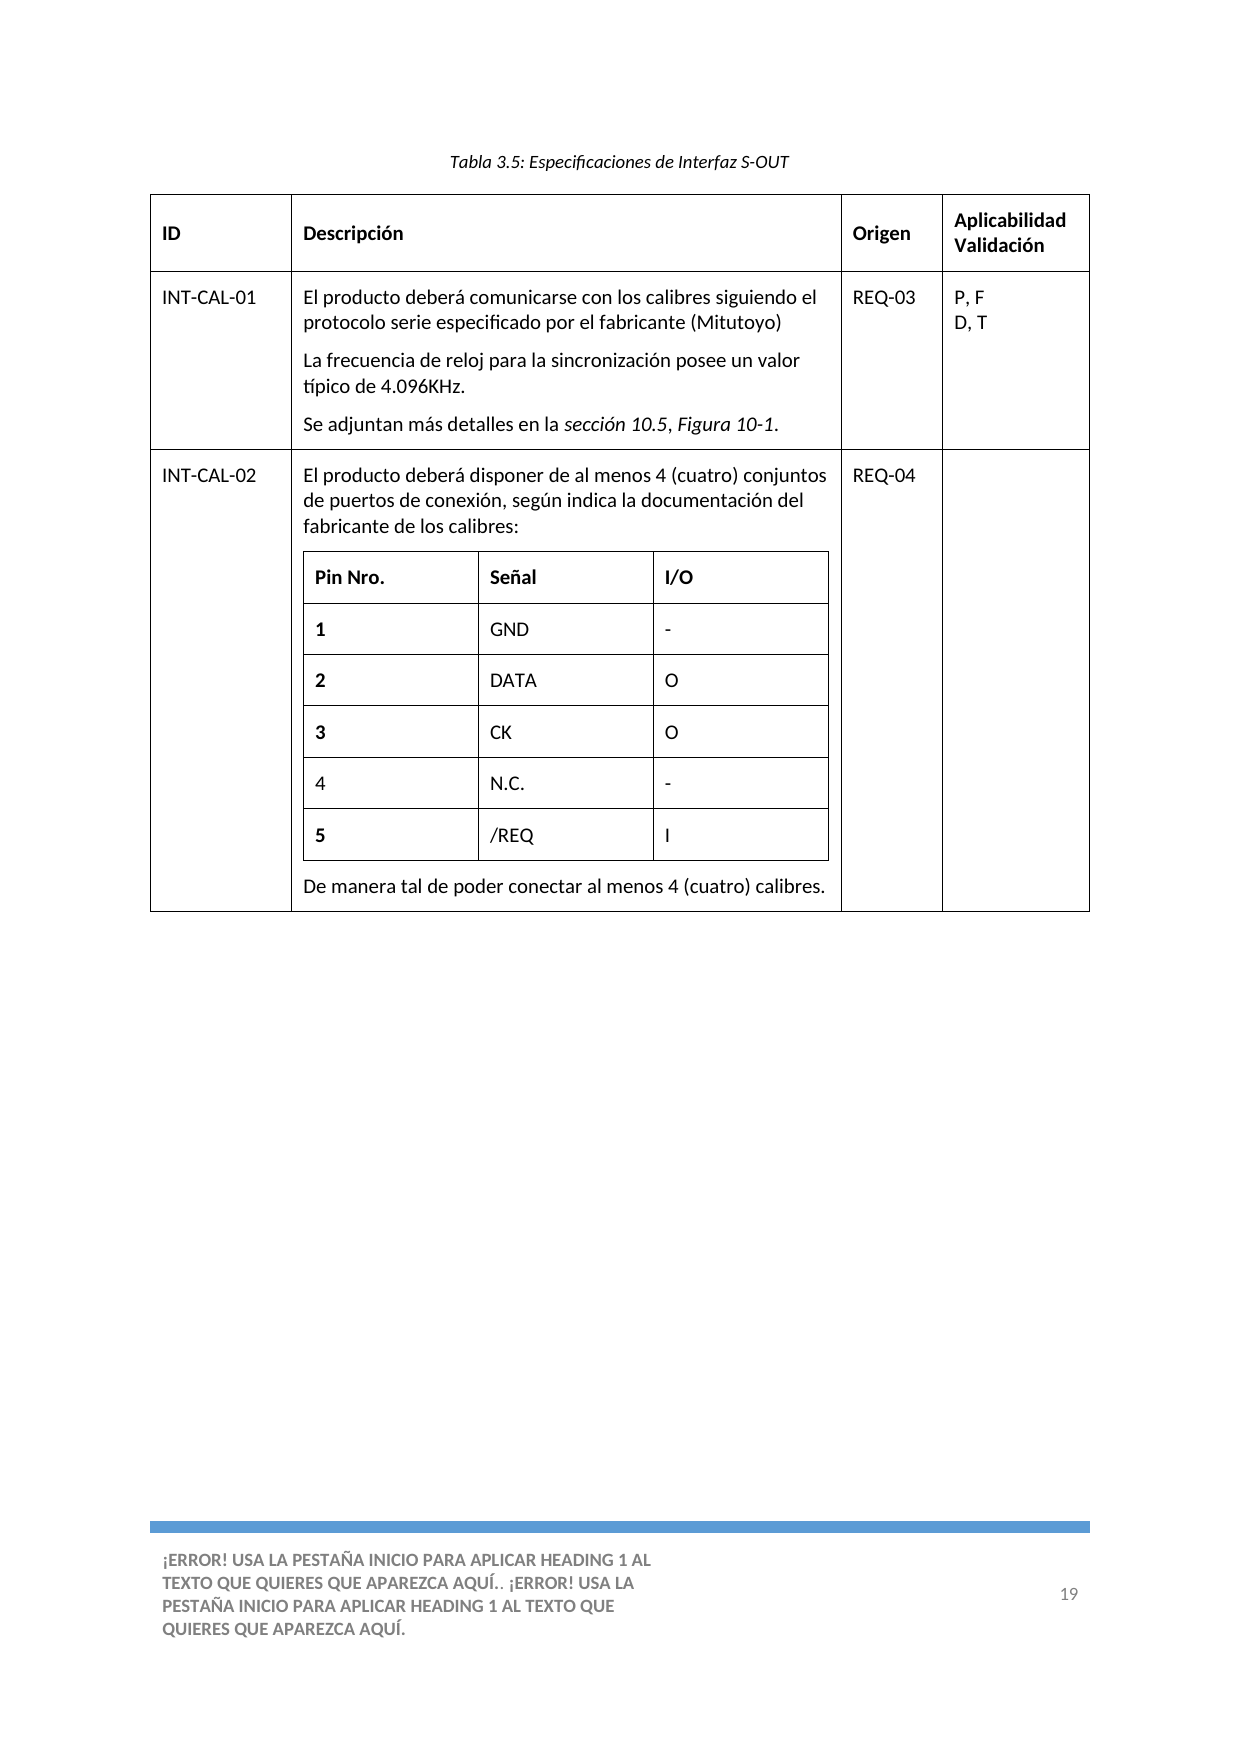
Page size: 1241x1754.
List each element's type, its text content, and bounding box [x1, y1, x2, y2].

table_cell El producto deberá comunicarse con los calibres siguiendo el protocolo serie especificado por el fabricante (Mitutoyo) La frecuencia de reloj para la sincronización posee un valor típico de 4.096KHz. Se adjuntan más detalles en la sección 10.5, Figura 10-1. [292, 272, 841, 449]
table_header Origen [842, 195, 942, 271]
table_cell [943, 450, 1089, 911]
table_cell INT-CAL-01 [151, 272, 291, 449]
table_cell REQ-04 [842, 450, 942, 911]
text Tabla 3.5: Especificaciones de Interfaz S-OUT [150, 150, 1090, 173]
table_cell INT-CAL-02 [151, 450, 291, 911]
table_header Descripción [292, 195, 841, 271]
table_cell REQ-03 [842, 272, 942, 449]
table_header ID [151, 195, 291, 271]
table_cell El producto deberá disponer de al menos 4 (cuatro) conjuntos de puertos de conexión, según indica la documentación del fabricante de los calibres: De manera tal de poder conectar al menos 4 (cuatro) calibres. [292, 450, 841, 911]
table_header Aplicabilidad Validación [943, 195, 1089, 271]
table_cell P, F D, T [943, 272, 1089, 449]
